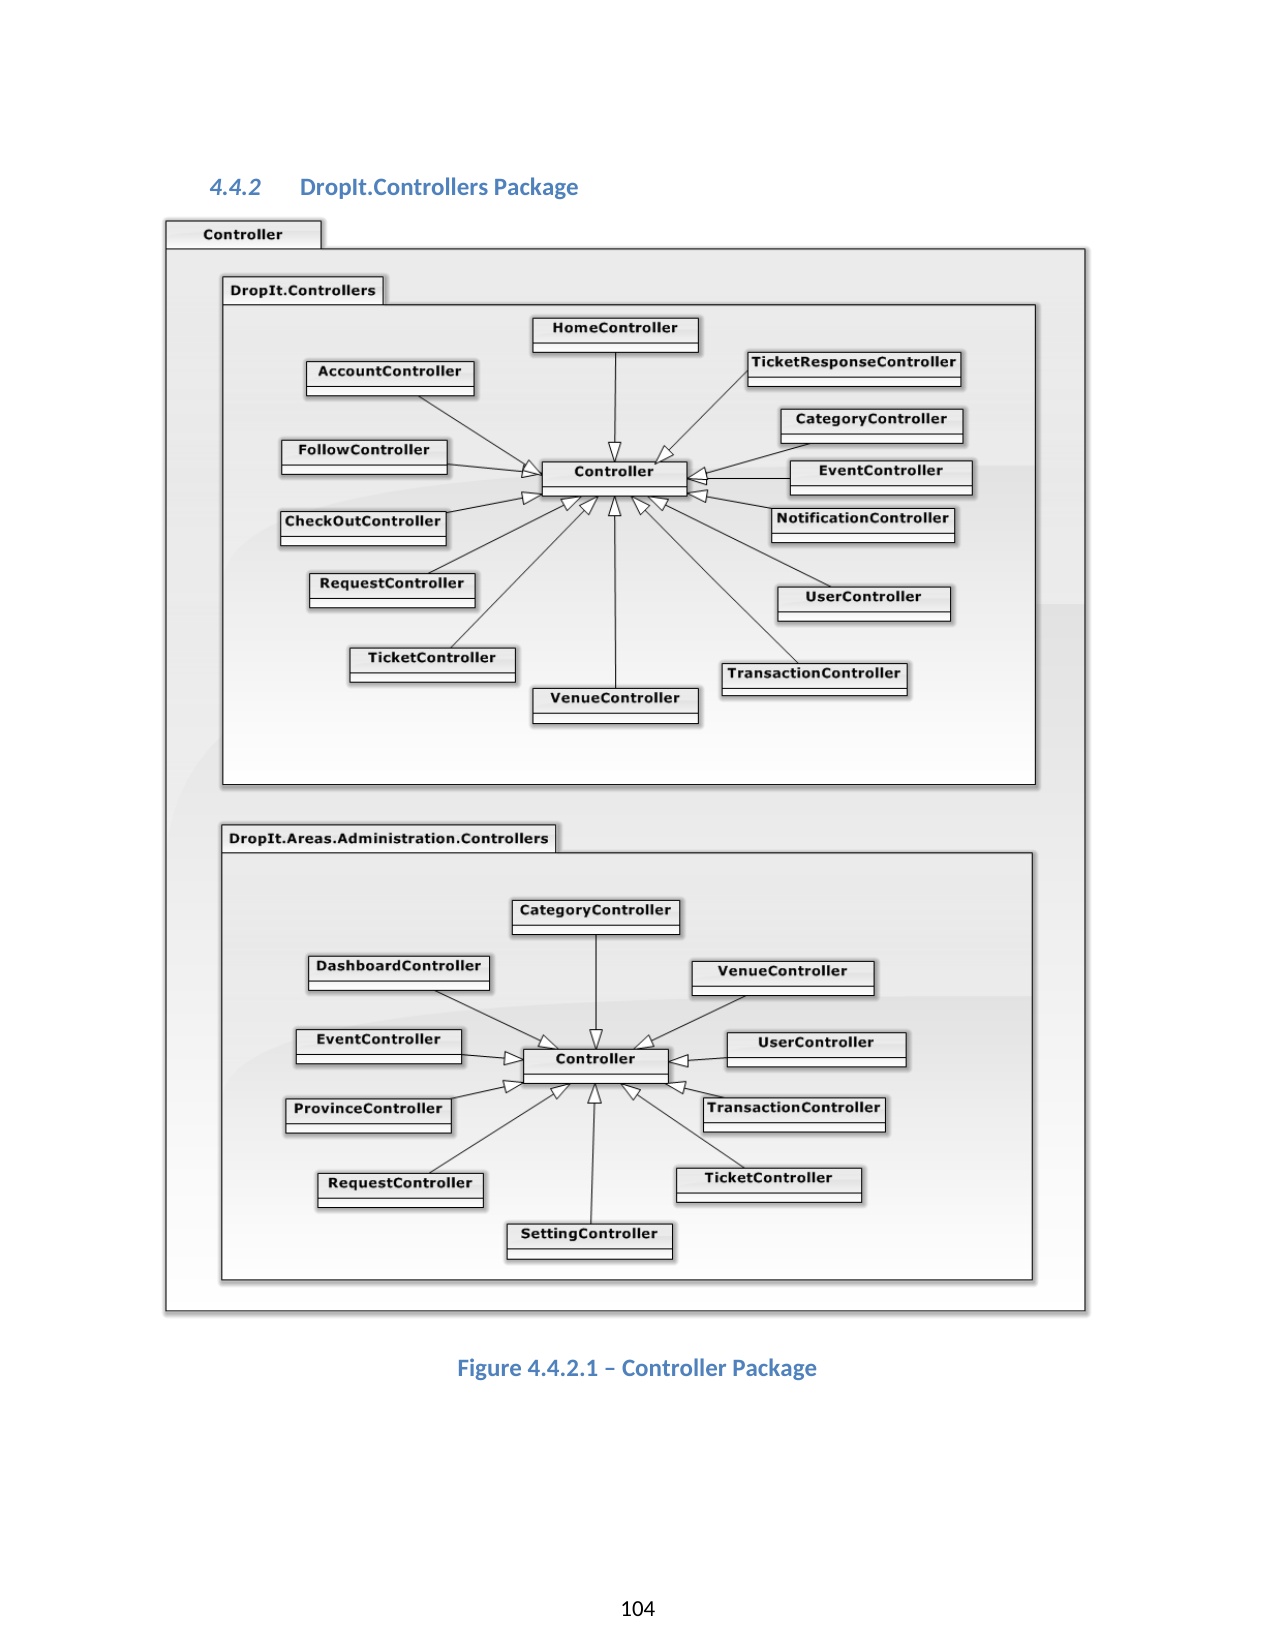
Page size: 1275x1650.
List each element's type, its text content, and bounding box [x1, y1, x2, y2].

text Figure 4.4.2.1 – Controller Package [150, 1352, 1125, 1383]
picture [150, 205, 1100, 1328]
subtitle DropIt.Controllers Package [209, 171, 1125, 201]
